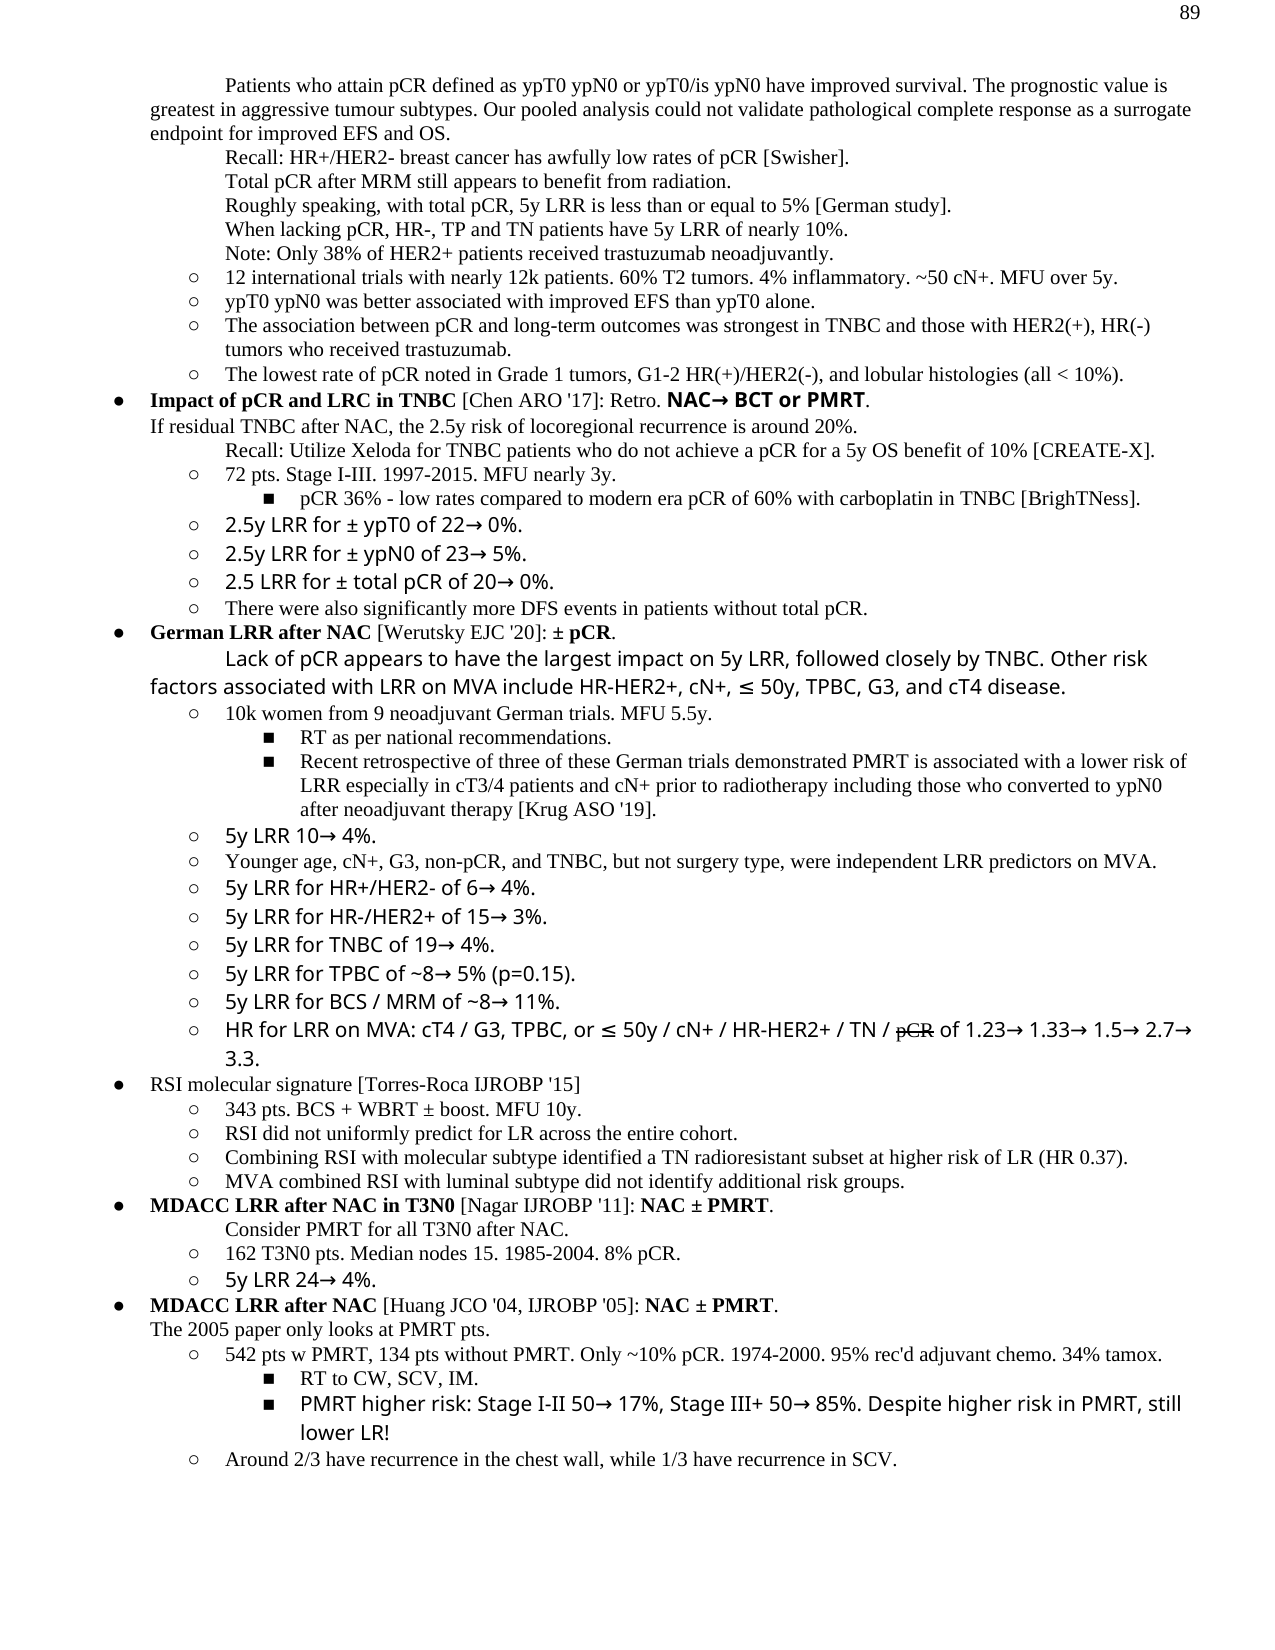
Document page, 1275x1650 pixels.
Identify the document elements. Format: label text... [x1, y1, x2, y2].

list RT to CW, SCV, IM. [262, 1366, 1200, 1389]
list pCR 36% - low rates compared to modern era pCR of 60% with carboplatin in TNBC [BrighTNess]. [262, 486, 1200, 510]
list ypT0 ypN0 was better associated with improved EFS than ypT0 alone. [187, 289, 1200, 313]
list Impact of pCR and LRC in TNBC [Chen ARO '17]: Retro. NAC→ BCT or PMRT. [112, 386, 1200, 414]
text Consider PMRT for all T3N0 after NAC. [150, 1217, 1200, 1241]
list There were also significantly more DFS events in patients without total pCR. [187, 596, 1200, 619]
list 162 T3N0 pts. Median nodes 15. 1985-2004. 8% pCR. [187, 1241, 1200, 1265]
list Combining RSI with molecular subtype identified a TN radioresistant subset at higher risk of LR (HR 0.37). [187, 1144, 1200, 1169]
text Patients who attain pCR defined as ypT0 ypN0 or ypT0/is ypN0 have improved survival. The prognostic value is greatest in aggressive tumour subtypes. Our pooled analysis could not validate pathological complete response as a surrogate endpoint for improved EFS and OS. [150, 73, 1200, 145]
text Total pCR after MRM still appears to benefit from radiation. [150, 169, 1200, 193]
list 2.5 LRR for ± total pCR of 20→ 0%. [187, 567, 1200, 596]
text Roughly speaking, with total pCR, 5y LRR is less than or equal to 5% [German study]. [150, 193, 1200, 217]
list 5y LRR for TNBC of 19→ 4%. [187, 930, 1200, 959]
list MVA combined RSI with luminal subtype did not identify additional risk groups. [187, 1169, 1200, 1193]
text Recall: Utilize Xeloda for TNBC patients who do not achieve a pCR for a 5y OS benefit of 10% [CREATE-X]. [150, 438, 1200, 462]
list 2.5y LRR for ± ypT0 of 22→ 0%. [187, 510, 1200, 539]
list 542 pts w PMRT, 134 pts without PMRT. Only ~10% pCR. 1974-2000. 95% rec'd adjuvant chemo. 34% tamox. [187, 1341, 1200, 1366]
list Recent retrospective of three of these German trials demonstrated PMRT is associated with a lower risk of LRR especially in cT3/4 patients and cN+ prior to radiotherapy including those who converted to ypN0 after neoadjuvant therapy [Krug ASO '19]. [262, 749, 1200, 821]
list MDACC LRR after NAC in T3N0 [Nagar IJROBP '11]: NAC ± PMRT. [112, 1193, 1200, 1217]
list RSI molecular signature [Torres-Roca IJROBP '15] [112, 1072, 1200, 1096]
list RSI did not uniformly predict for LR across the entire cohort. [187, 1121, 1200, 1144]
list 5y LRR for TPBC of ~8→ 5% (p=0.15). [187, 959, 1200, 987]
list 5y LRR 10→ 4%. [187, 821, 1200, 849]
list MDACC LRR after NAC [Huang JCO '04, IJROBP '05]: NAC ± PMRT. The 2005 paper only looks at PMRT pts. [112, 1293, 1200, 1341]
list 5y LRR for HR-/HER2+ of 15→ 3%. [187, 902, 1200, 930]
text Note: Only 38% of HER2+ patients received trastuzumab neoadjuvantly. [150, 241, 1200, 265]
text If residual TNBC after NAC, the 2.5y risk of locoregional recurrence is around 20%. [75, 414, 1200, 438]
text When lacking pCR, HR-, TP and TN patients have 5y LRR of nearly 10%. [150, 217, 1200, 241]
list Around 2/3 have recurrence in the chest wall, while 1/3 have recurrence in SCV. [187, 1446, 1200, 1471]
list 5y LRR for HR+/HER2- of 6→ 4%. [187, 873, 1200, 902]
list RT as per national recommendations. [262, 724, 1200, 749]
list HR for LRR on MVA: cT4 / G3, TPBC, or ≤ 50y / cN+ / HR-HER2+ / TN / pCR of 1.23→ 1.33→ 1.5→ 2.7→ 3.3. [187, 1016, 1200, 1072]
list 5y LRR for BCS / MRM of ~8→ 11%. [187, 987, 1200, 1016]
text Recall: HR+/HER2- breast cancer has awfully low rates of pCR [Swisher]. [150, 145, 1200, 169]
list The association between pCR and long-term outcomes was strongest in TNBC and those with HER2(+), HR(-) tumors who received trastuzumab. [187, 313, 1200, 361]
list German LRR after NAC [Werutsky EJC '20]: ± pCR. [112, 619, 1200, 644]
list 10k women from 9 neoadjuvant German trials. MFU 5.5y. [187, 701, 1200, 724]
list 2.5y LRR for ± ypN0 of 23→ 5%. [187, 539, 1200, 567]
text Lack of pCR appears to have the largest impact on 5y LRR, followed closely by TNBC. Other risk factors associated with LRR on MVA include HR-HER2+, cN+, ≤ 50y, TPBC, G3, and cT4 disease. [150, 644, 1200, 701]
list 5y LRR 24→ 4%. [187, 1265, 1200, 1293]
list 12 international trials with nearly 12k patients. 60% T2 tumors. 4% inflammatory. ~50 cN+. MFU over 5y. [187, 265, 1200, 289]
list Younger age, cN+, G3, non-pCR, and TNBC, but not surgery type, were independent LRR predictors on MVA. [187, 849, 1200, 873]
list 343 pts. BCS + WBRT ± boost. MFU 10y. [187, 1096, 1200, 1121]
list The lowest rate of pCR noted in Grade 1 tumors, G1-2 HR(+)/HER2(-), and lobular histologies (all < 10%). [187, 361, 1200, 386]
list PMRT higher risk: Stage I-II 50→ 17%, Stage III+ 50→ 85%. Despite higher risk in PMRT, still lower LR! [262, 1389, 1200, 1446]
list 72 pts. Stage I-III. 1997-2015. MFU nearly 3y. [187, 462, 1200, 486]
